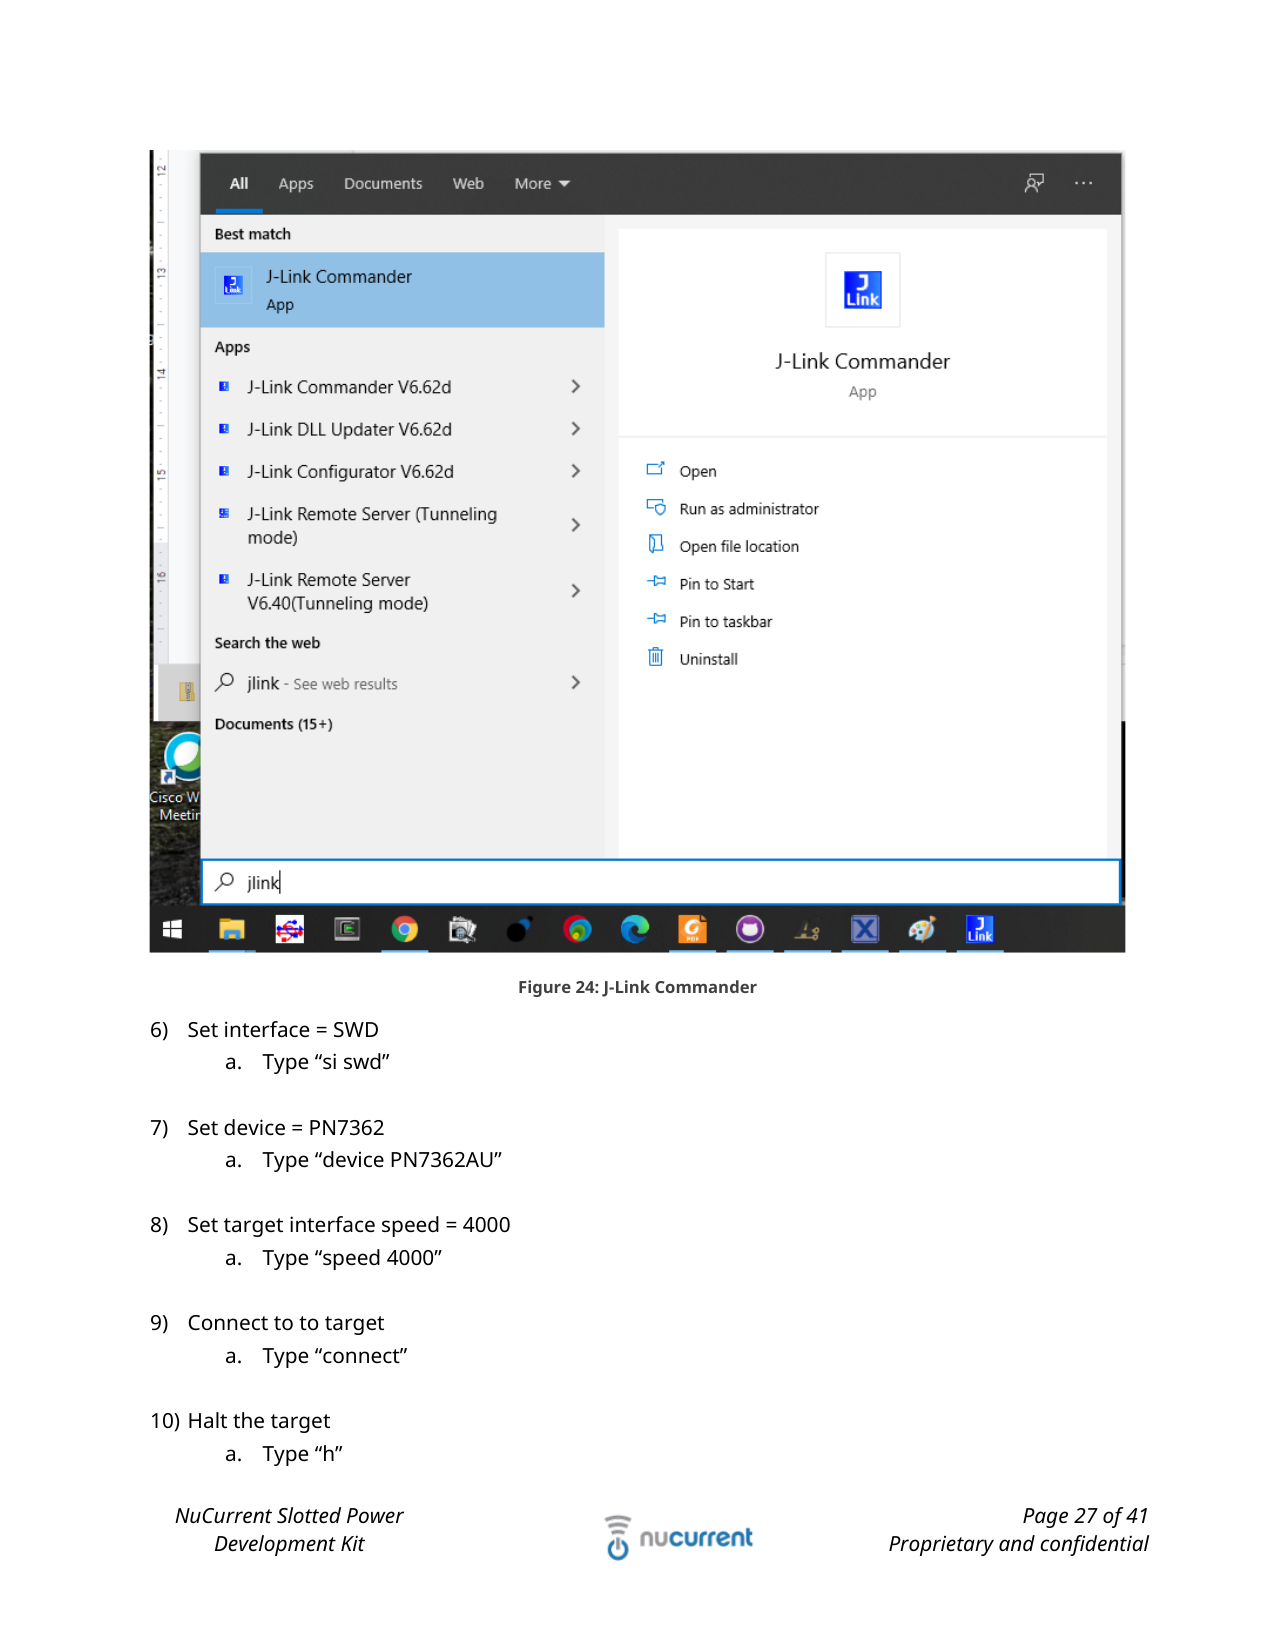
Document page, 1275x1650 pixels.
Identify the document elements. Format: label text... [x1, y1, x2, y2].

list Type “device PN7362AU” [225, 1145, 1162, 1174]
list Type “connect” [225, 1341, 1162, 1369]
list Set target interface speed = 4000 [150, 1210, 1162, 1239]
list Type “h” [225, 1439, 1162, 1467]
list Connect to to target [150, 1308, 1162, 1337]
list Halt the target [150, 1406, 1162, 1434]
list Type “si swd” [225, 1047, 1162, 1076]
picture [149, 150, 1126, 955]
text Figure 24: J-Link Commander [112, 975, 1162, 998]
list Type “speed 4000” [225, 1243, 1162, 1271]
list Set interface = SWD [150, 1015, 1162, 1043]
picture [588, 1501, 771, 1579]
list Set device = PN7362 [150, 1113, 1162, 1141]
